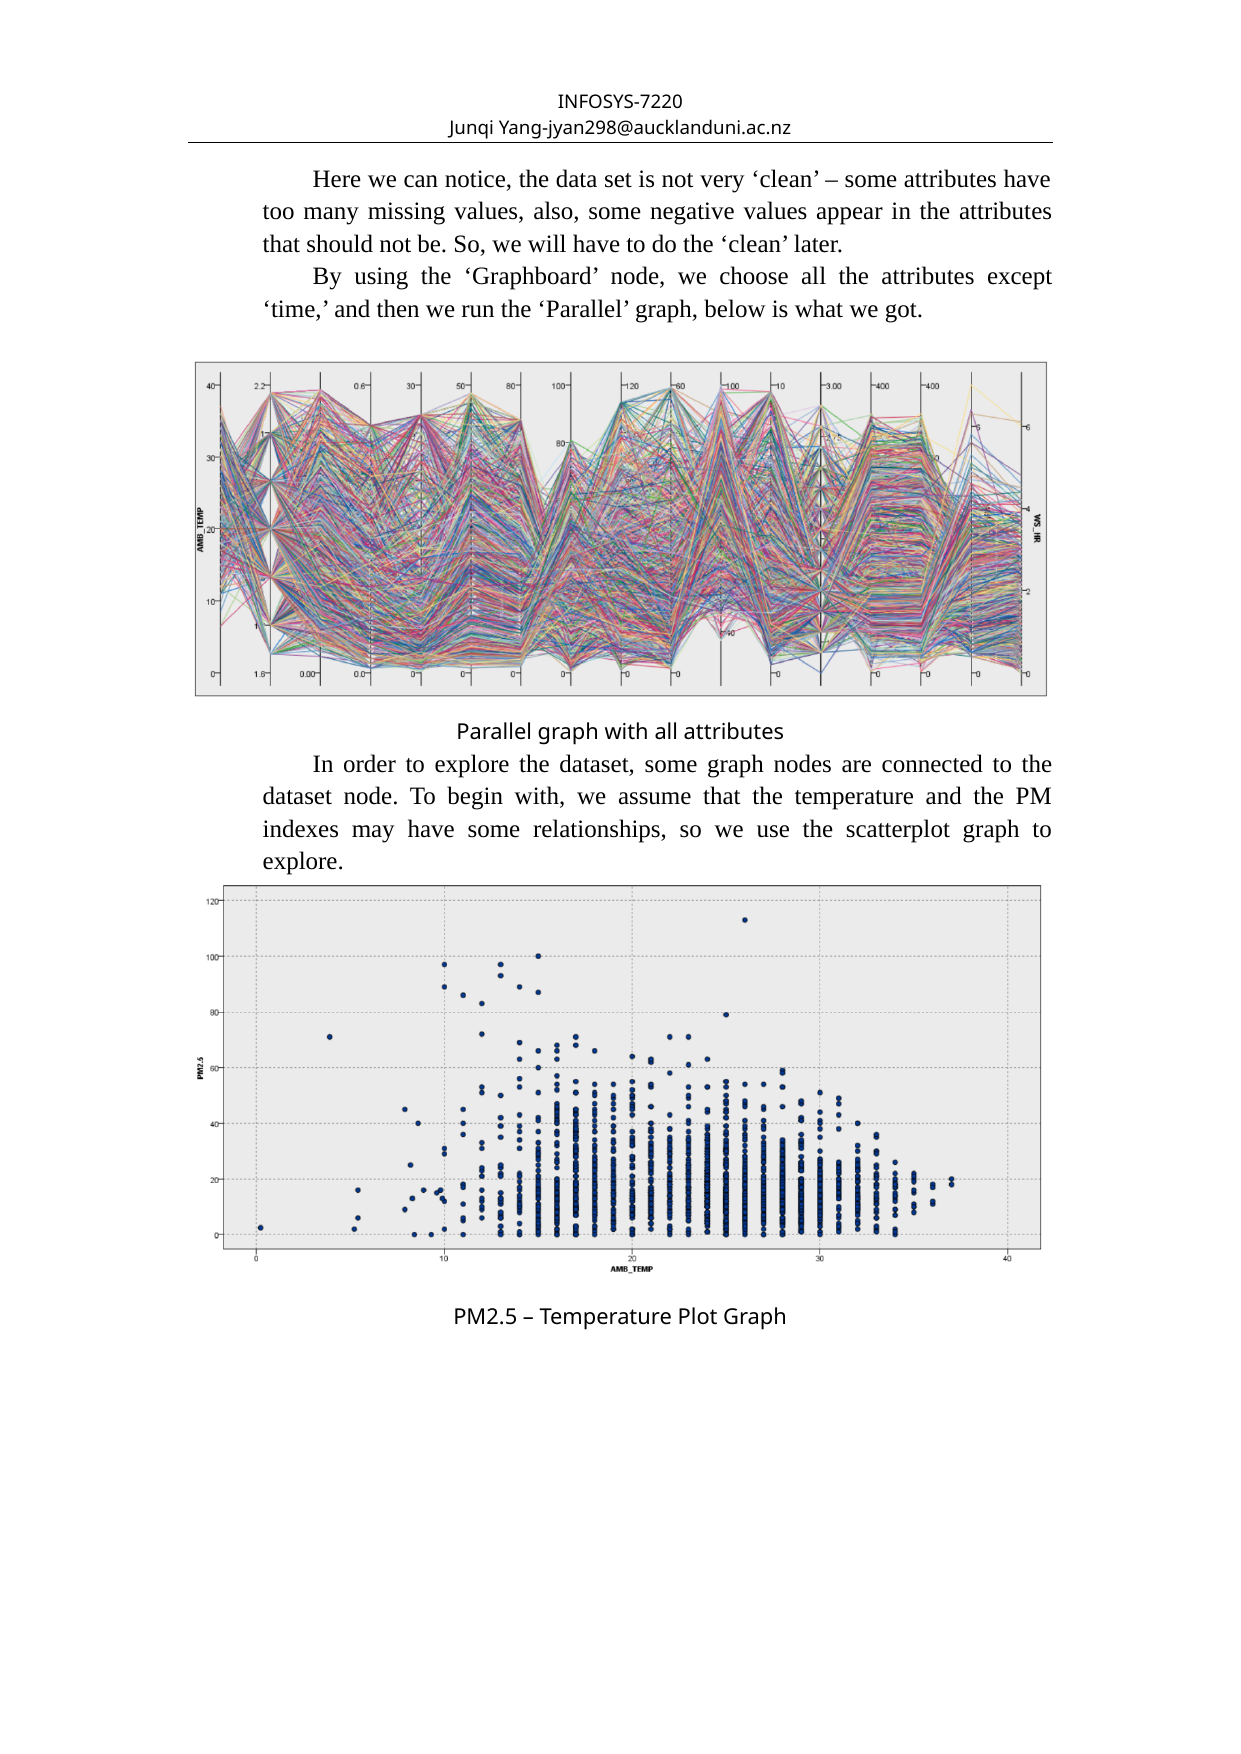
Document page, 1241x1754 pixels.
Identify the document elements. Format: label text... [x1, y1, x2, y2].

picture [187, 877, 1053, 1278]
list In order to explore the dataset, some graph nodes are connected to the dataset node. To begin with, we assume that the temperature and the PM indexes may have some relationships, so we use the scatterplot graph to explore. [262, 747, 1053, 877]
picture [187, 357, 1053, 702]
list Here we can notice, the data set is not very ‘clean’ – some attributes have too many missing values, also, some negative values appear in the attributes that should not be. So, we will have to do the ‘clean’ later. [262, 162, 1053, 259]
text Parallel graph with all attributes [187, 714, 1053, 747]
list By using the ‘Graphboard’ node, we choose all the attributes except ‘time,’ and then we run the ‘Parallel’ graph, below is what we got. [262, 259, 1053, 324]
text PM2.5 – Temperature Plot Graph [187, 1299, 1053, 1332]
